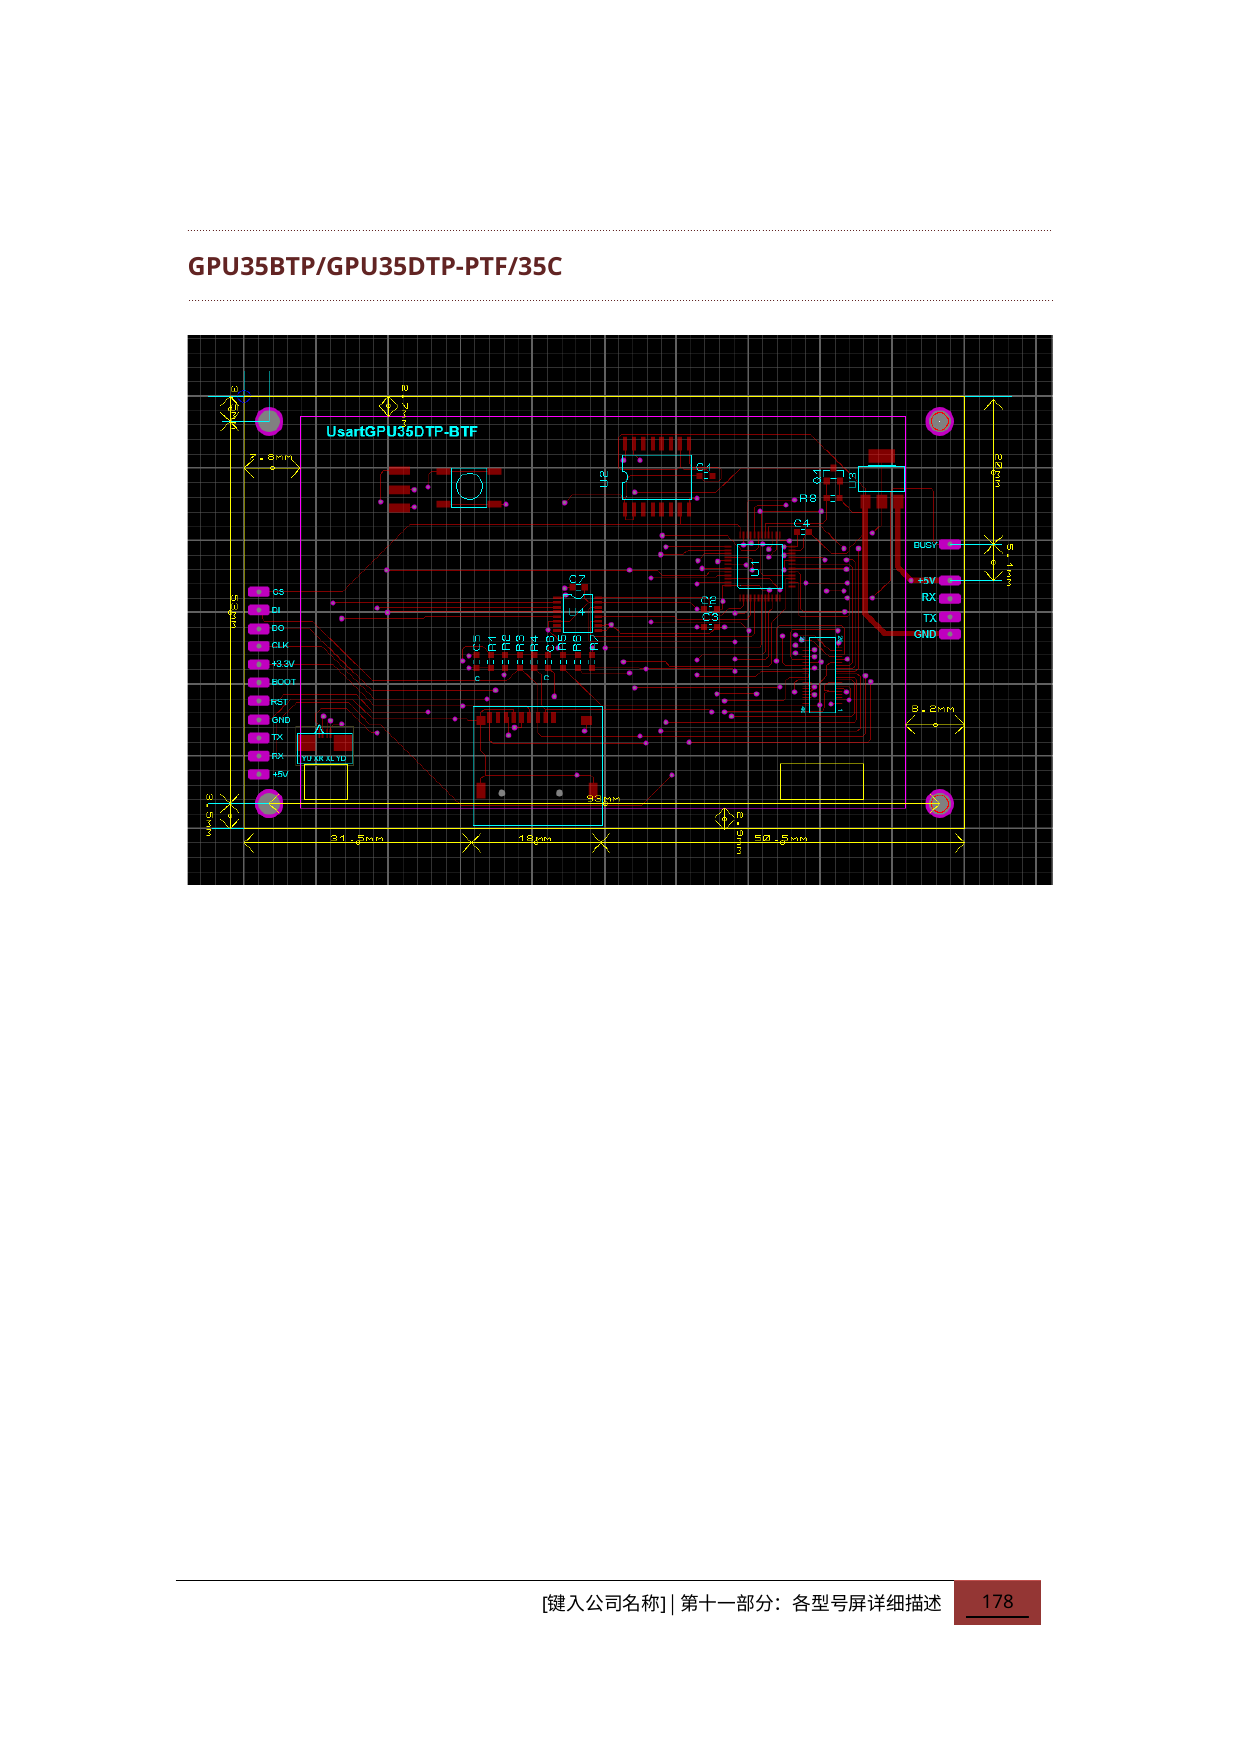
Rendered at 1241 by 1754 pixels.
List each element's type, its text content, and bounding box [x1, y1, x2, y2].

picture [187, 335, 1053, 885]
subtitle GPU35BTP/GPU35DTP-PTF/35C [187, 230, 1053, 301]
